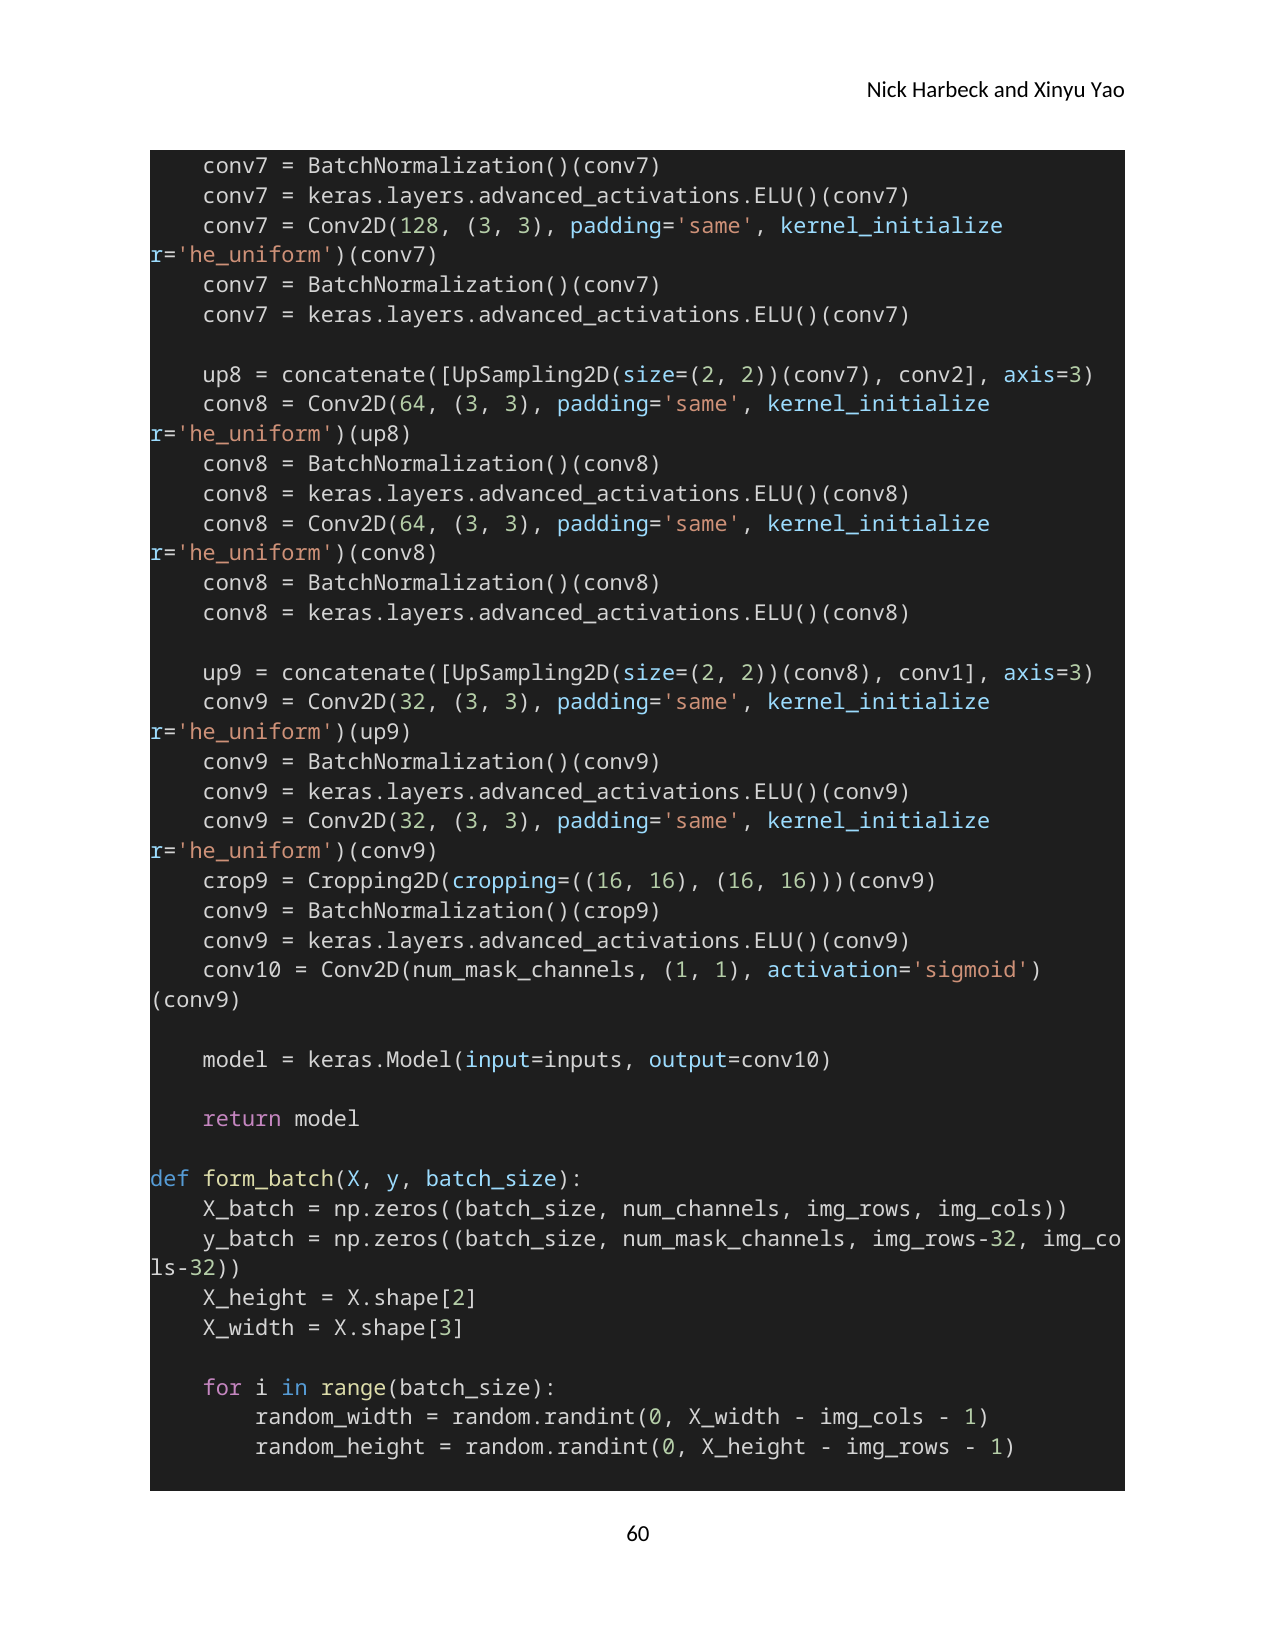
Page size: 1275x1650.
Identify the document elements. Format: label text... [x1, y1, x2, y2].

text conv8 = keras.layers.advanced_activations.ELU()(conv8) [150, 478, 1125, 507]
text conv9 = Conv2D(32, (3, 3), padding='same', kernel_initializer='he_uniform')(up9) [150, 686, 1125, 746]
text conv8 = BatchNormalization()(conv8) [150, 448, 1125, 478]
text up9 = concatenate([UpSampling2D(size=(2, 2))(conv8), conv1], axis=3) [150, 656, 1125, 686]
text random_width = random.randint(0, X_width - img_cols - 1) [150, 1401, 1125, 1431]
text X_batch = np.zeros((batch_size, num_channels, img_rows, img_cols)) [150, 1193, 1125, 1222]
text X_height = X.shape[2] [150, 1282, 1125, 1312]
text conv8 = Conv2D(64, (3, 3), padding='same', kernel_initializer='he_uniform')(conv8) [150, 507, 1125, 567]
text conv7 = keras.layers.advanced_activations.ELU()(conv7) [150, 299, 1125, 329]
text for i in range(batch_size): [150, 1371, 1125, 1401]
text conv8 = keras.layers.advanced_activations.ELU()(conv8) [150, 597, 1125, 627]
text conv9 = BatchNormalization()(conv9) [150, 746, 1125, 776]
text up8 = concatenate([UpSampling2D(size=(2, 2))(conv7), conv2], axis=3) [150, 358, 1125, 388]
text def form_batch(X, y, batch_size): [150, 1163, 1125, 1193]
text model = keras.Model(input=inputs, output=conv10) [150, 1044, 1125, 1073]
text conv9 = Conv2D(32, (3, 3), padding='same', kernel_initializer='he_uniform')(conv9) [150, 805, 1125, 865]
text conv9 = BatchNormalization()(crop9) [150, 895, 1125, 924]
text conv7 = keras.layers.advanced_activations.ELU()(conv7) [150, 180, 1125, 209]
text conv9 = keras.layers.advanced_activations.ELU()(conv9) [150, 924, 1125, 954]
text X_width = X.shape[3] [150, 1312, 1125, 1342]
text conv10 = Conv2D(num_mask_channels, (1, 1), activation='sigmoid')(conv9) [150, 954, 1125, 1014]
text conv8 = BatchNormalization()(conv8) [150, 567, 1125, 597]
text conv7 = BatchNormalization()(conv7) [150, 150, 1125, 180]
text crop9 = Cropping2D(cropping=((16, 16), (16, 16)))(conv9) [150, 865, 1125, 895]
text conv7 = BatchNormalization()(conv7) [150, 269, 1125, 299]
text random_height = random.randint(0, X_height - img_rows - 1) [150, 1431, 1125, 1461]
text return model [150, 1103, 1125, 1133]
text conv8 = Conv2D(64, (3, 3), padding='same', kernel_initializer='he_uniform')(up8) [150, 388, 1125, 448]
text conv9 = keras.layers.advanced_activations.ELU()(conv9) [150, 776, 1125, 805]
text conv7 = Conv2D(128, (3, 3), padding='same', kernel_initializer='he_uniform')(conv7) [150, 209, 1125, 269]
text y_batch = np.zeros((batch_size, num_mask_channels, img_rows-32, img_cols-32)) [150, 1222, 1125, 1282]
